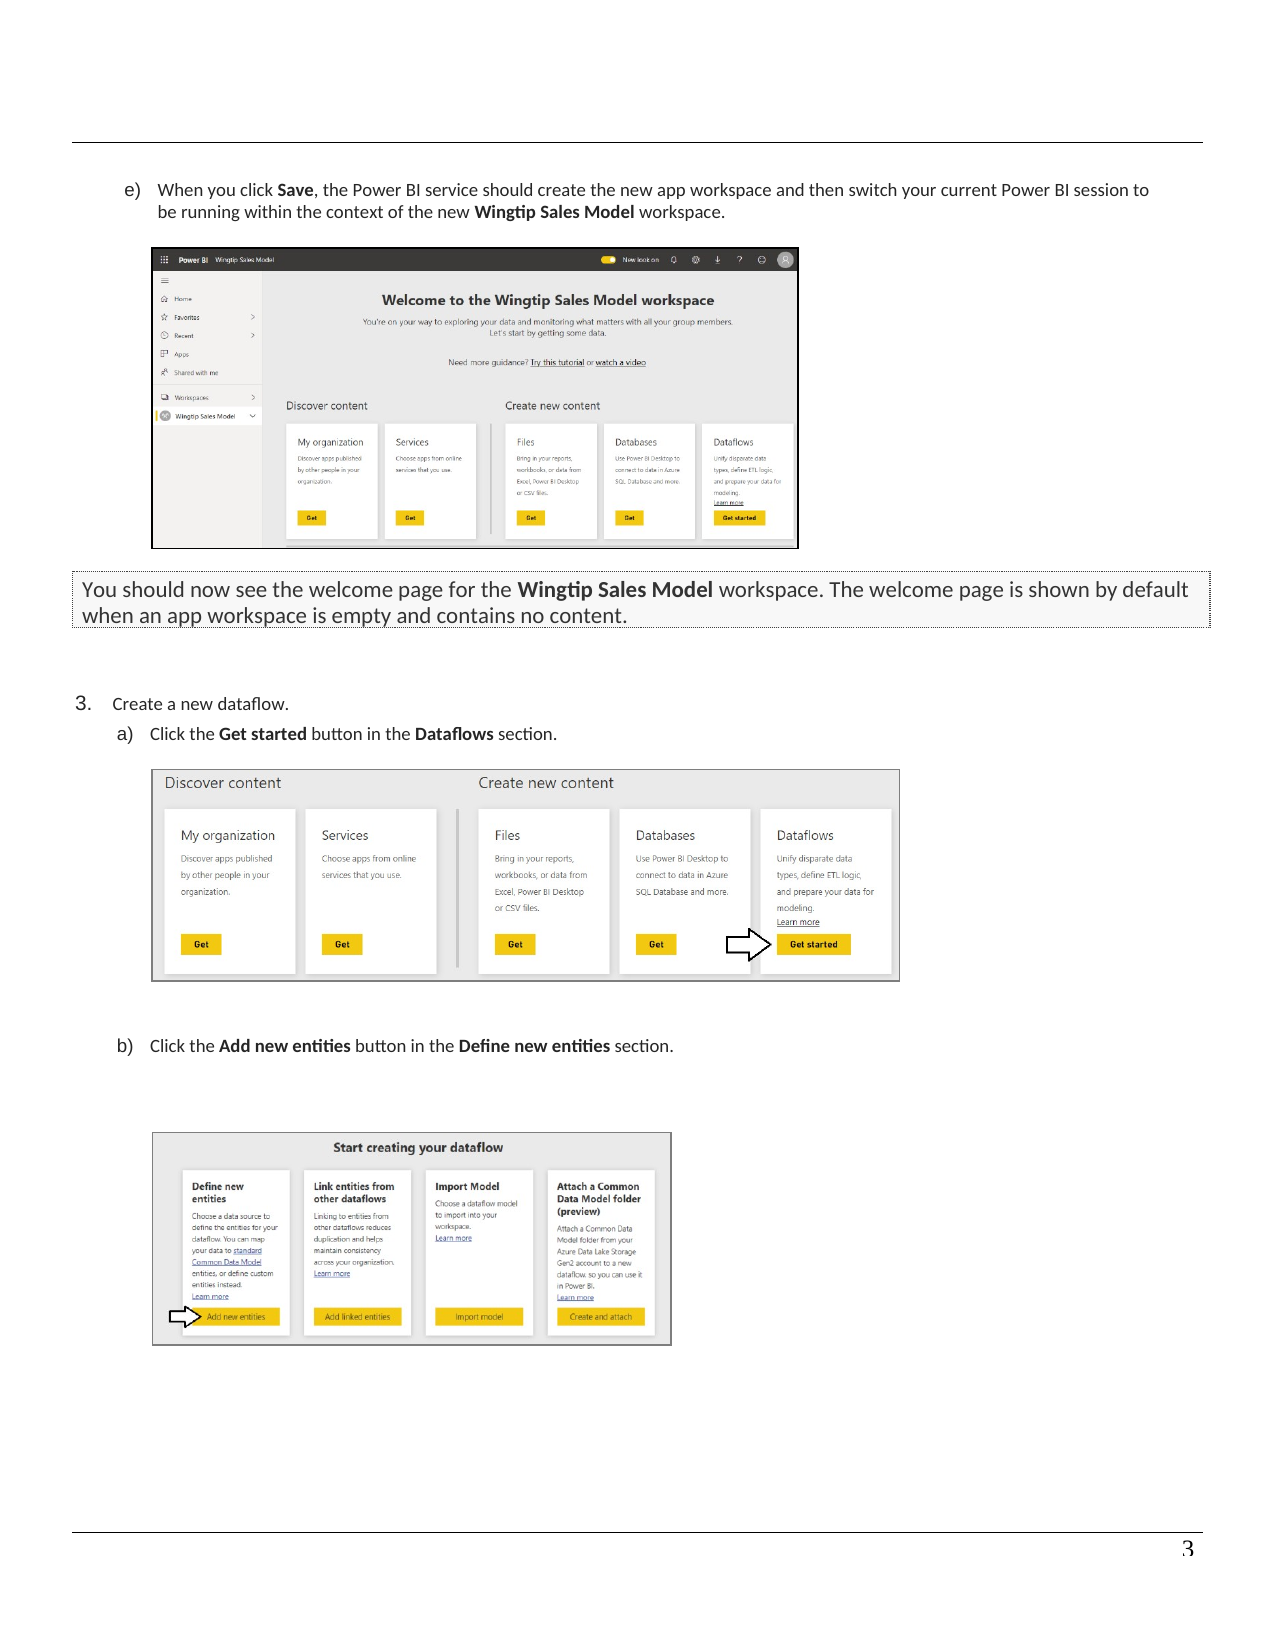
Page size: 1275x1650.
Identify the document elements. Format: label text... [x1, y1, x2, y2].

list Create a new dataflow. [75, 690, 1221, 714]
picture [153, 770, 899, 980]
list When you click Save, the Power BI service should create the new app workspace and then switch your current Power BI session to be running within the context of the new Wingtip Sales Model workspace. [124, 178, 1157, 223]
list Click the Get started button in the Dataflows section. [117, 722, 1221, 745]
picture [153, 1133, 670, 1344]
list Click the Add new entities button in the Define new entities section. [117, 1034, 1221, 1057]
picture [153, 249, 797, 548]
